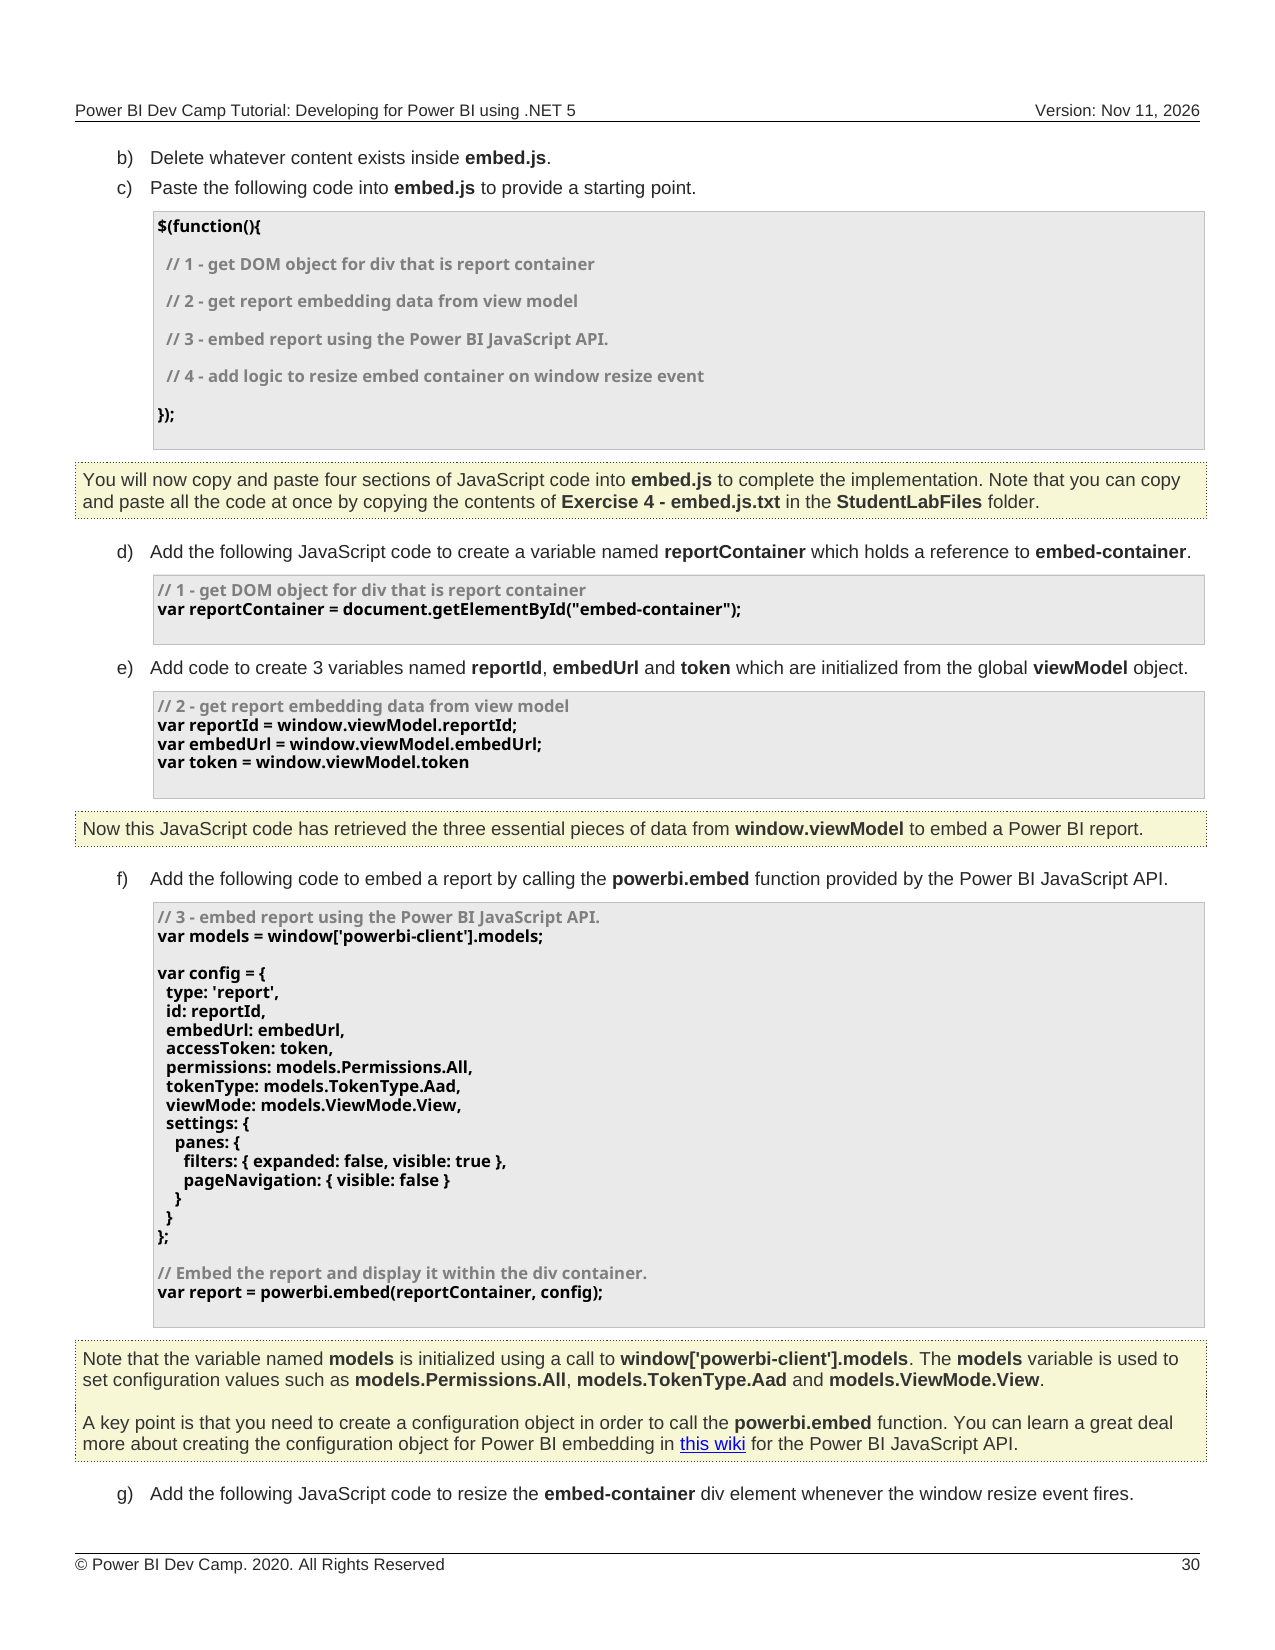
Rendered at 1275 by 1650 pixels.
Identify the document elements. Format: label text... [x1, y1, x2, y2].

text Delete whatever content exists inside embed.js. [117, 147, 1200, 168]
text // 1 - get DOM object for div that is report container [154, 576, 1204, 593]
text Add the following JavaScript code to resize the embed-container div element whenever the window resize event fires. [117, 1483, 1200, 1504]
text // Embed the report and display it within the div container. [154, 1258, 1204, 1277]
text // 1 - get DOM object for div that is report container [154, 248, 1204, 267]
text filters: { expanded: false, visible: true }, [154, 1145, 1204, 1164]
text } [154, 1183, 1204, 1202]
text embedUrl: embedUrl, [154, 1014, 1204, 1033]
text id: reportId, [154, 995, 1204, 1014]
text Add the following JavaScript code to create a variable named reportContainer which holds a reference to embed-container. [117, 540, 1200, 562]
text // 2 - get report embedding data from view model [154, 692, 1204, 709]
text $(function(){ [154, 212, 1204, 229]
text Add the following code to embed a report by calling the powerbi.embed function provided by the Power BI JavaScript API. [117, 868, 1200, 889]
text }); [154, 398, 1204, 417]
text // 3 - embed report using the Power BI JavaScript API. [154, 323, 1204, 342]
text You will now copy and paste four sections of JavaScript code into embed.js to complete the implementation. Note that you can copy and paste all the code at once by copying the contents of Exercise 4 - embed.js.txt in the StudentLabFiles folder. [75, 462, 1207, 519]
text // 3 - embed report using the Power BI JavaScript API. [154, 903, 1204, 920]
text permissions: models.Permissions.All, [154, 1052, 1204, 1070]
text var config = { [154, 958, 1204, 977]
text viewMode: models.ViewMode.View, [154, 1089, 1204, 1108]
text } [154, 1202, 1204, 1220]
text type: 'report', [154, 977, 1204, 995]
text A key point is that you need to create a configuration object in order to call the powerbi.embed function. You can learn a great deal more about creating the configuration object for Power BI embedding in this wiki for the Power BI JavaScript API. [75, 1404, 1207, 1462]
text var reportContainer = document.getElementById("embed-container"); [154, 593, 1204, 612]
text accessToken: token, [154, 1033, 1204, 1052]
text settings: { [154, 1108, 1204, 1127]
text panes: { [154, 1127, 1204, 1145]
text var embedUrl = window.viewModel.embedUrl; [154, 728, 1204, 747]
text pageNavigation: { visible: false } [154, 1164, 1204, 1183]
text var token = window.viewModel.token [154, 747, 1204, 766]
text Paste the following code into embed.js to provide a starting point. [117, 177, 1200, 198]
text Add code to create 3 variables named reportId, embedUrl and token which are initialized from the global viewModel object. [117, 657, 1200, 678]
text Now this JavaScript code has retrieved the three essential pieces of data from window.viewModel to embed a Power BI report. [75, 811, 1207, 847]
text // 4 - add logic to resize embed container on window resize event [154, 361, 1204, 379]
text var reportId = window.viewModel.reportId; [154, 709, 1204, 728]
text Note that the variable named models is initialized using a call to window['powerbi-client'].models. The models variable is used to set configuration values such as models.Permissions.All, models.TokenType.Aad and models.ViewMode.View. [75, 1340, 1207, 1391]
text tokenType: models.TokenType.Aad, [154, 1070, 1204, 1089]
text var report = powerbi.embed(reportContainer, config); [154, 1277, 1204, 1295]
text }; [154, 1220, 1204, 1239]
text // 2 - get report embedding data from view model [154, 286, 1204, 304]
text var models = window['powerbi-client'].models; [154, 920, 1204, 939]
